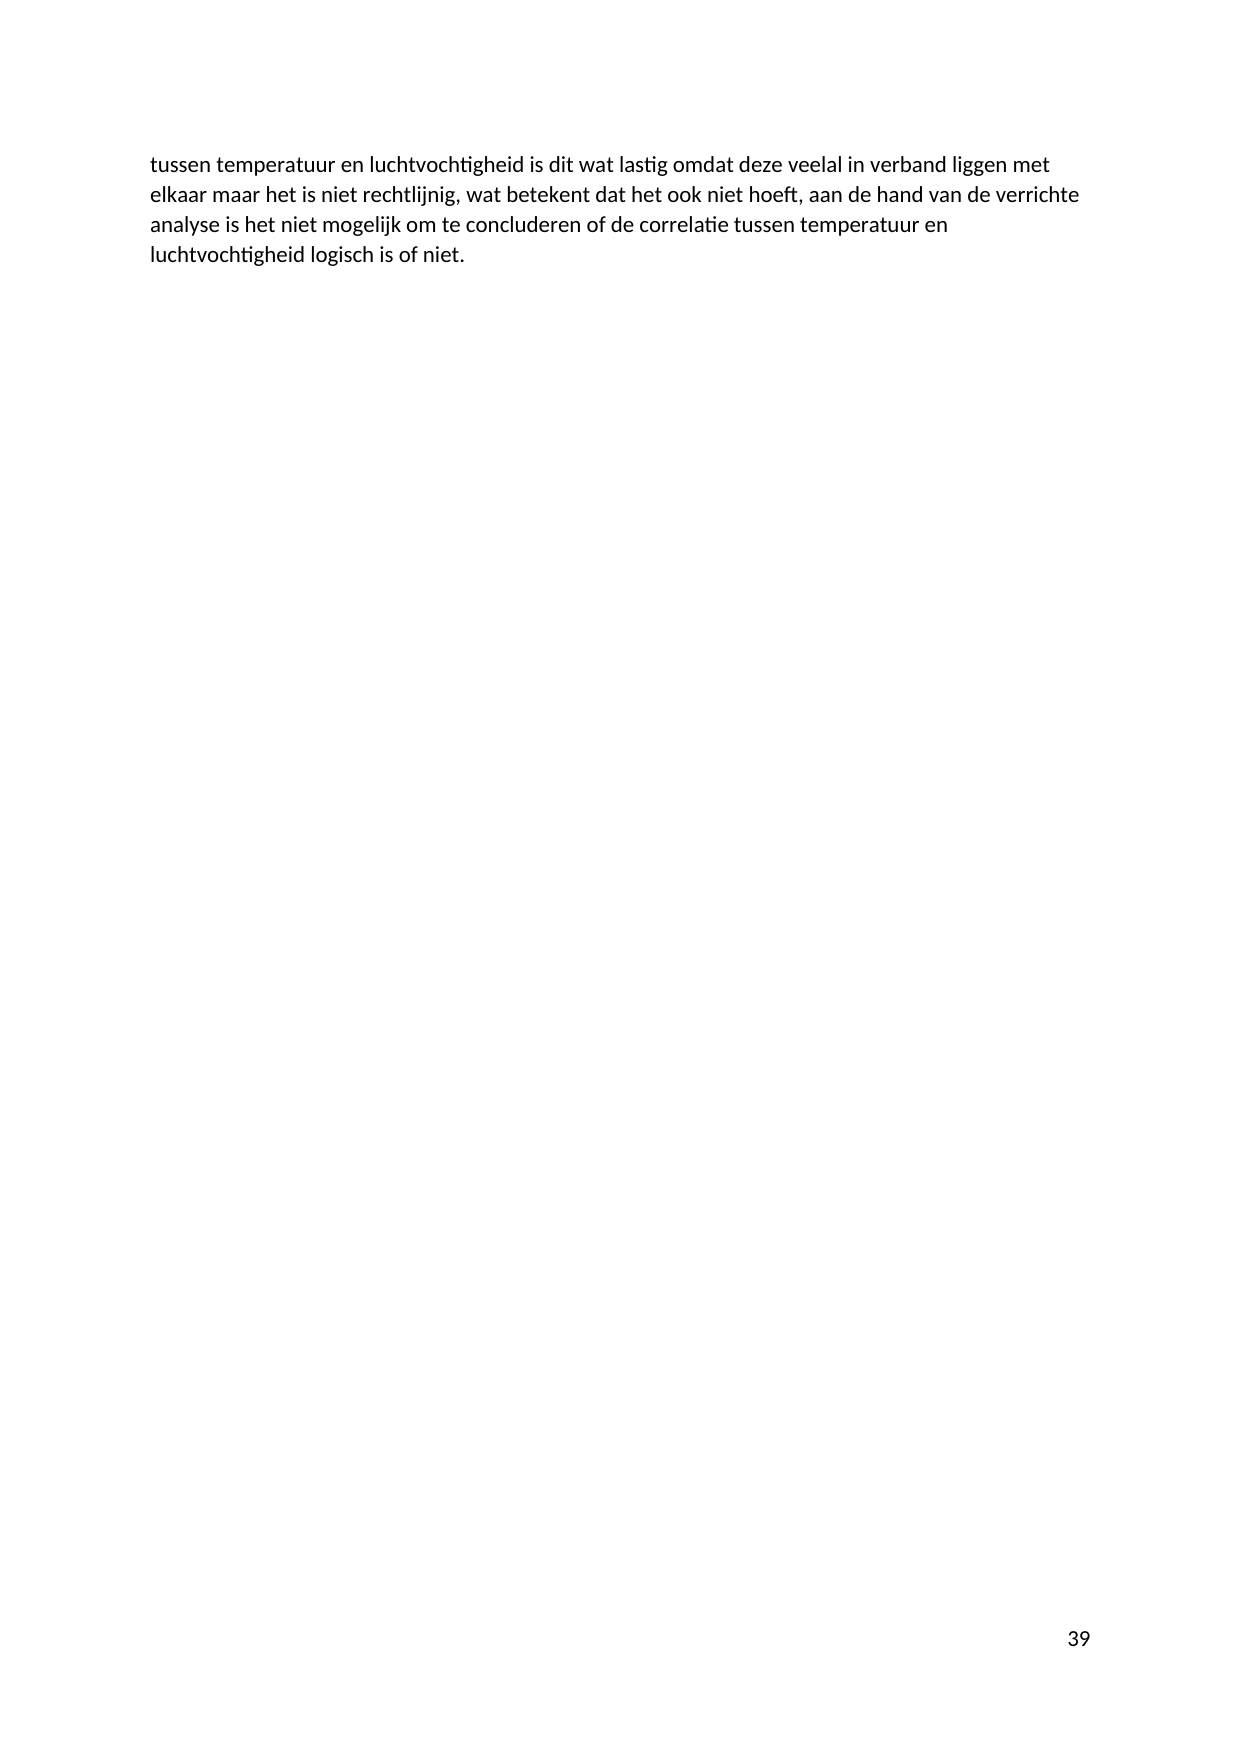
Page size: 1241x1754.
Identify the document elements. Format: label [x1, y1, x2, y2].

text [150, 150, 1090, 269]
